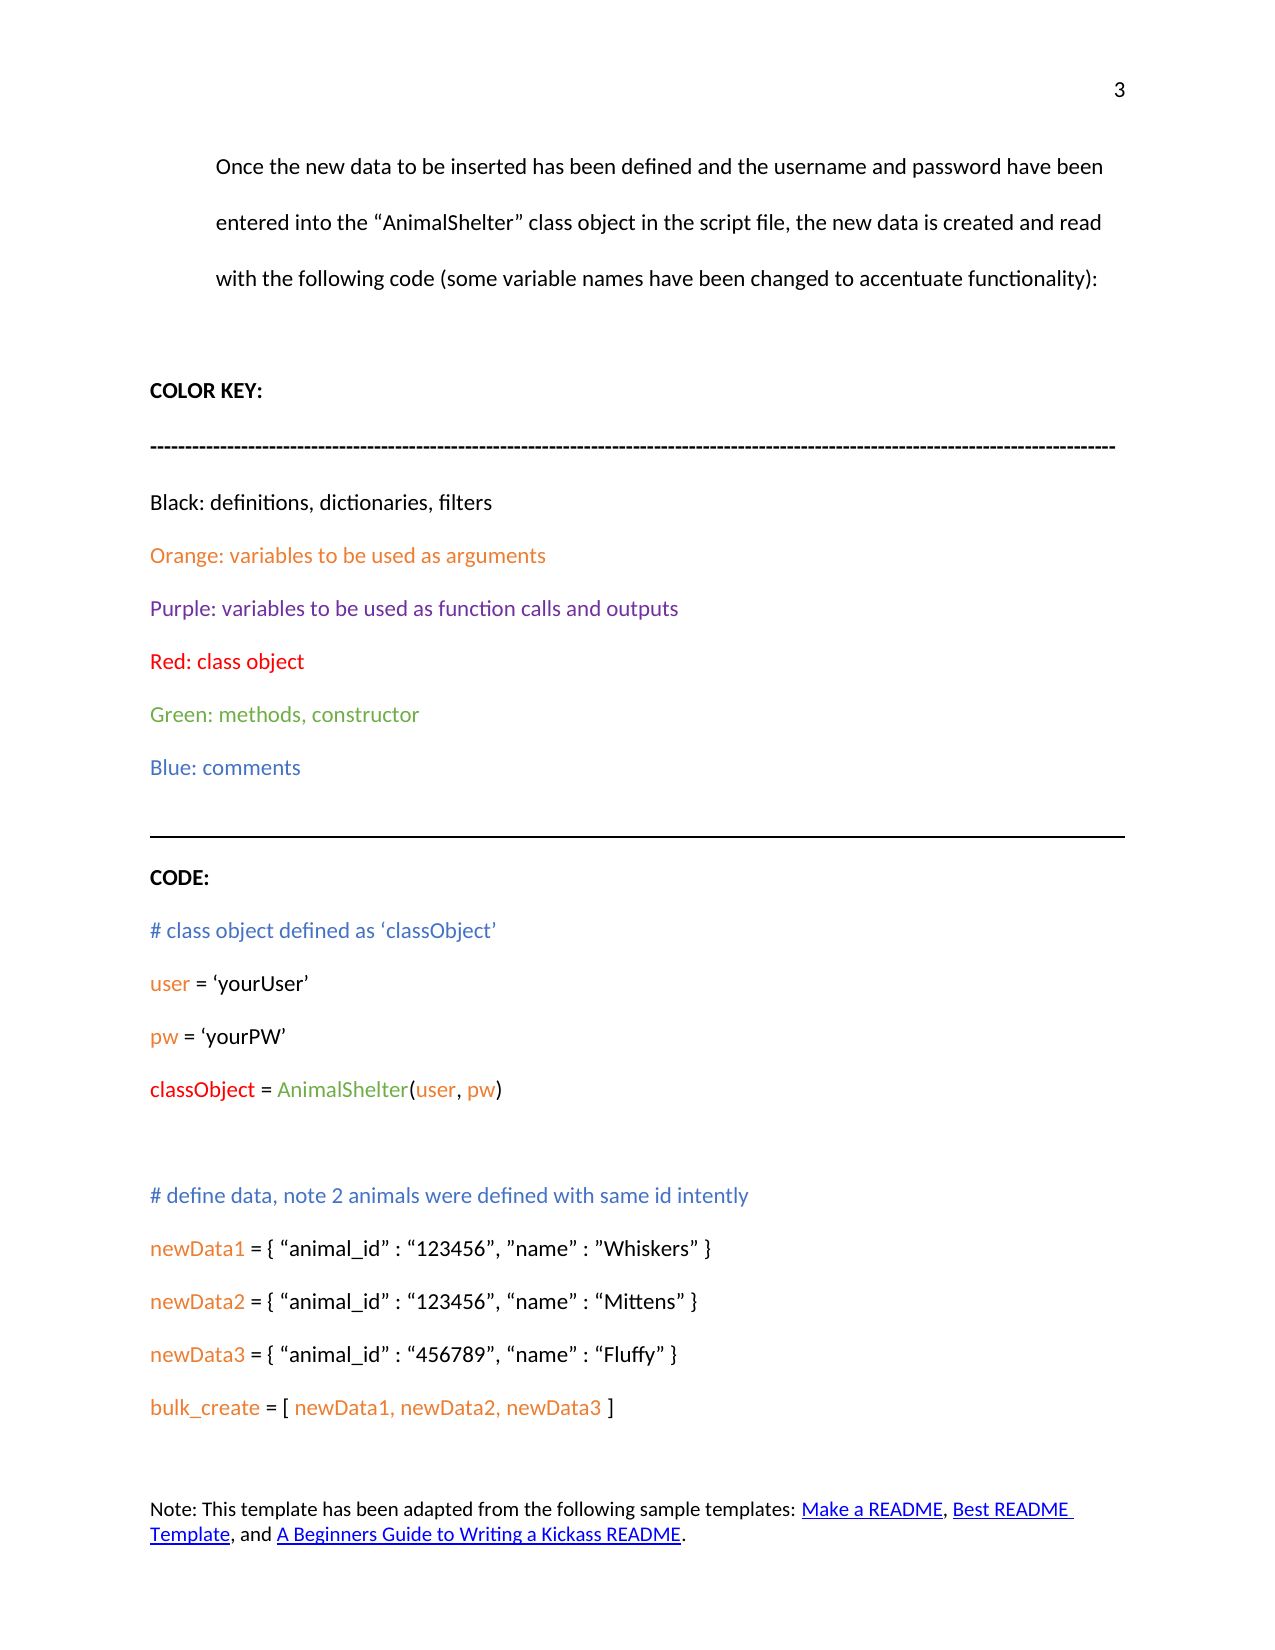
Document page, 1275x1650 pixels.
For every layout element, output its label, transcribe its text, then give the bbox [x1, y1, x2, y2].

text Green: methods, constructor [150, 700, 1125, 728]
text # class object defined as ‘classObject’ [150, 916, 1125, 944]
text Purple: variables to be used as function calls and outputs [150, 594, 1125, 622]
text newData3 = { “animal_id” : “456789”, “name” : “Fluffy” } [150, 1340, 1125, 1368]
text bulk_create = [ newData1, newData2, newData3 ] [150, 1393, 1125, 1421]
text ------------------------------------------------------------------------------------------------------------------------------------------ [150, 432, 1125, 460]
text classObject = AnimalShelter(user, pw) [150, 1075, 1125, 1103]
text CODE: [150, 863, 1125, 891]
text pw = ‘yourPW’ [150, 1022, 1125, 1050]
text Red: class object [150, 647, 1125, 675]
text Blue: comments [150, 753, 1125, 781]
text Orange: variables to be used as arguments [150, 541, 1125, 569]
text Black: definitions, dictionaries, filters [150, 488, 1125, 516]
text user = ‘yourUser’ [150, 969, 1125, 997]
text # define data, note 2 animals were defined with same id intently [150, 1181, 1125, 1209]
text newData2 = { “animal_id” : “123456”, “name” : “Mittens” } [150, 1287, 1125, 1315]
text Once the new data to be inserted has been defined and the username and password have been entered into the “AnimalShelter” class object in the script file, the new data is created and read with the following code (some variable names have been changed to accentuate functionality): [216, 152, 1125, 292]
text COLOR KEY: [150, 376, 1125, 404]
text newData1 = { “animal_id” : “123456”, ”name” : ”Whiskers” } [150, 1234, 1125, 1262]
